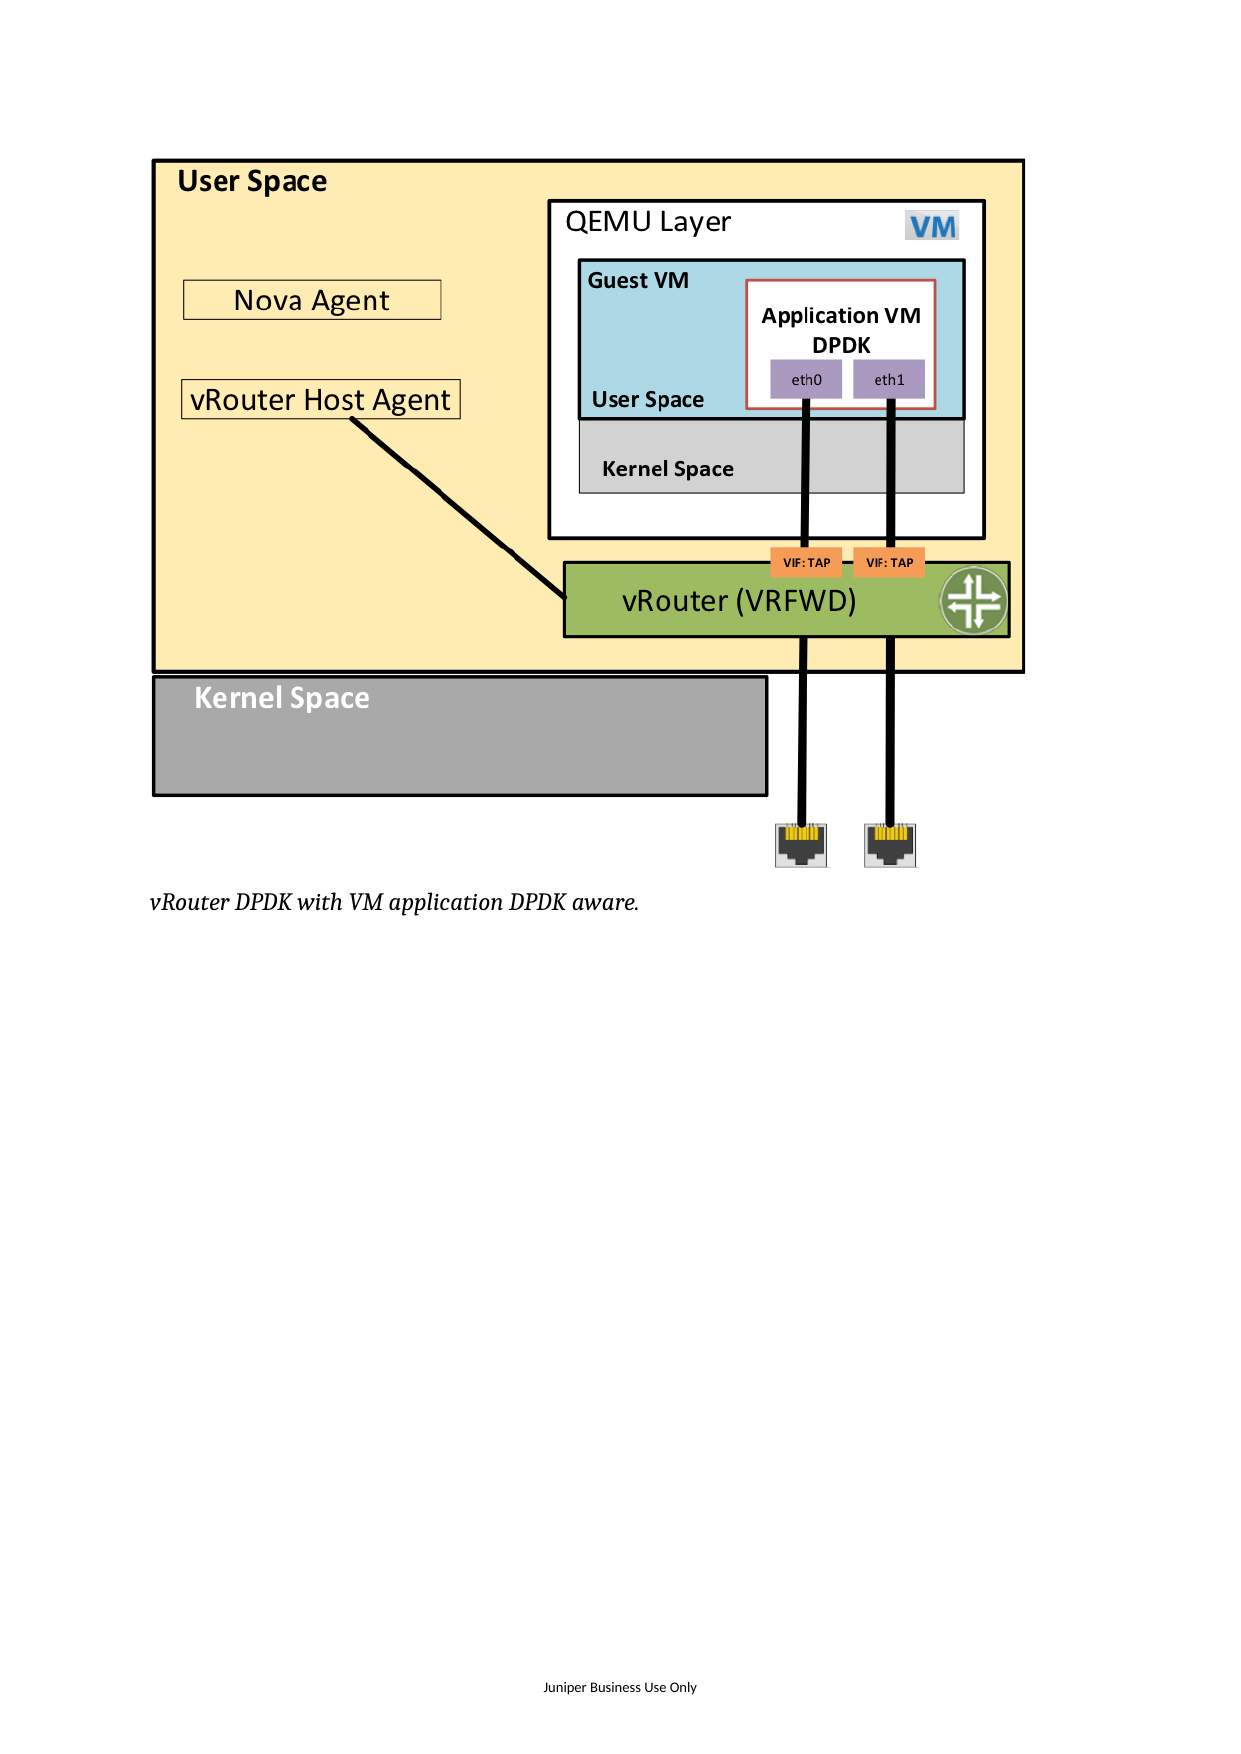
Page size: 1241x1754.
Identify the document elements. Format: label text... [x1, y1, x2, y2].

picture [150, 150, 1025, 868]
text vRouter DPDK with VM application DPDK aware. [150, 888, 1090, 917]
